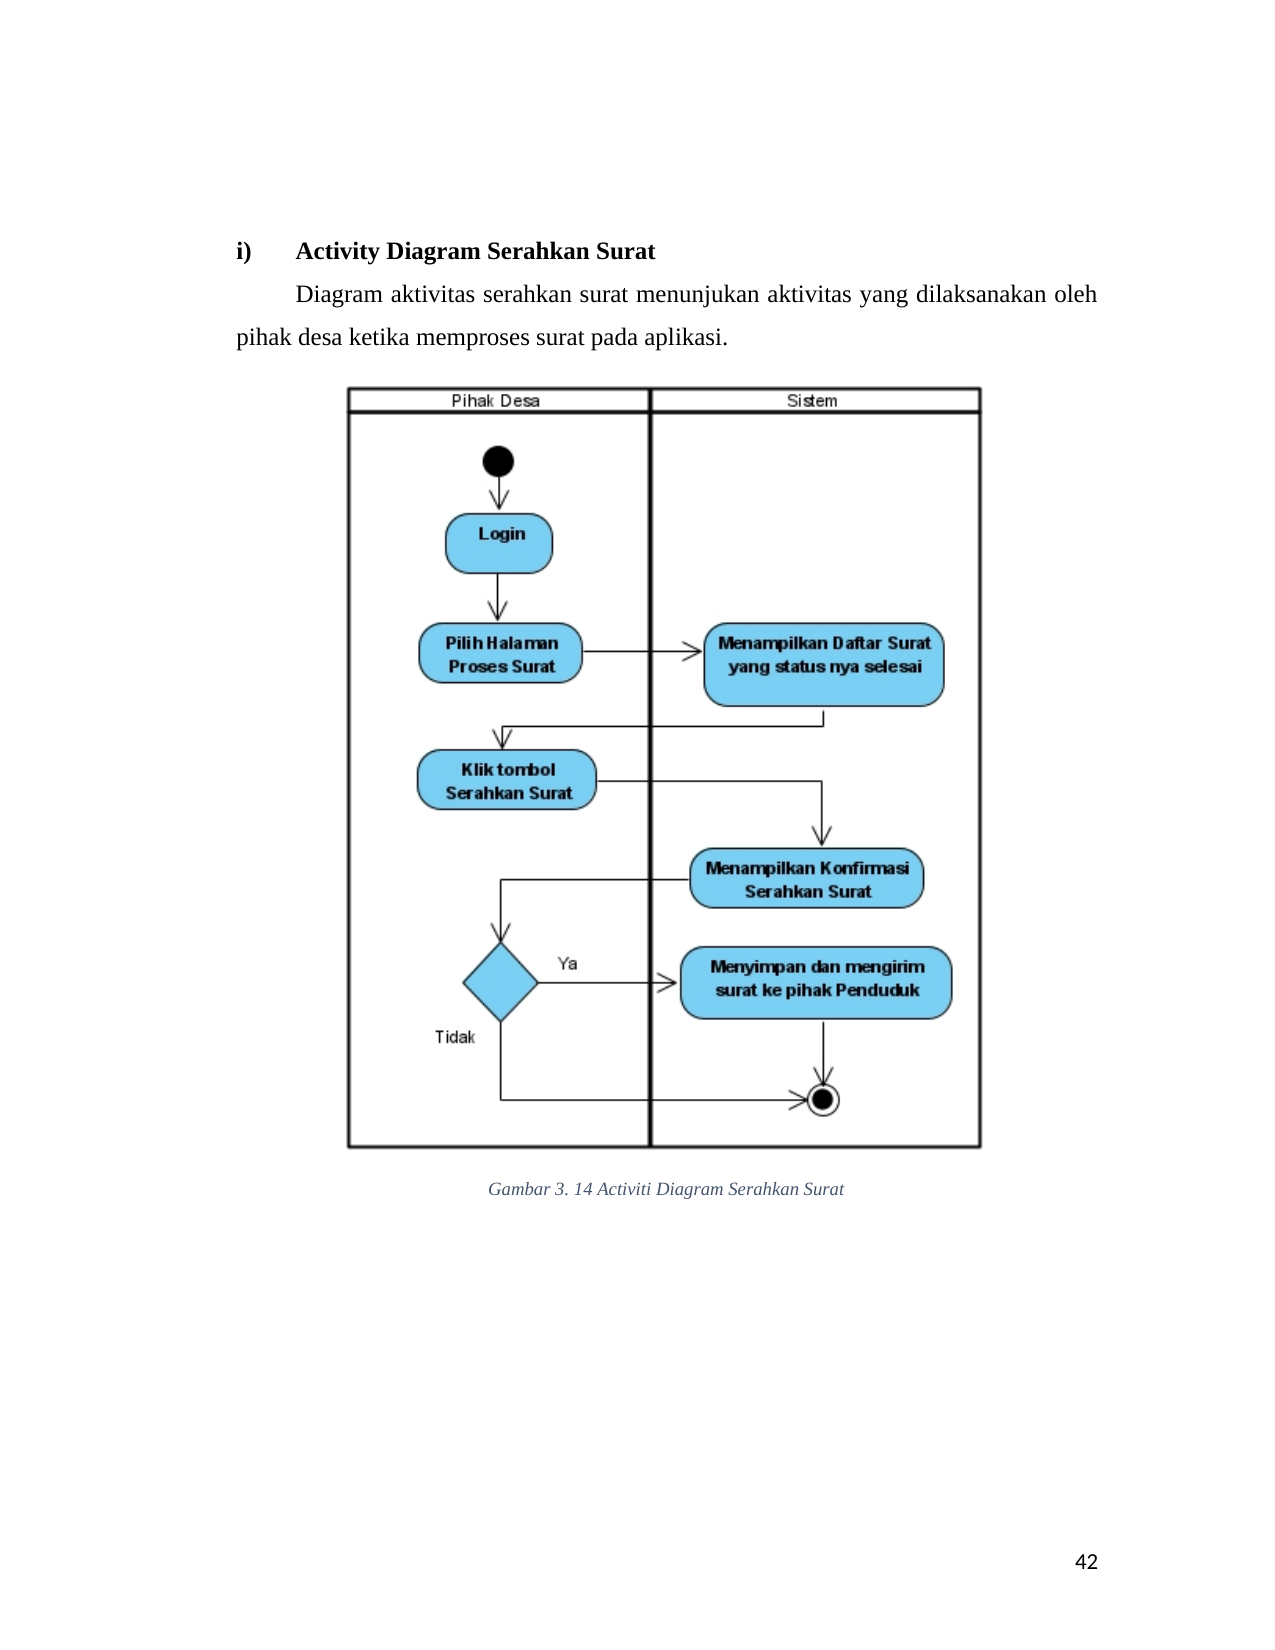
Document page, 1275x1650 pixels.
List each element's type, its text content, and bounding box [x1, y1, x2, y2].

picture [342, 382, 992, 1159]
text Diagram aktivitas serahkan surat menunjukan aktivitas yang dilaksanakan oleh pihak desa ketika memproses surat pada aplikasi. [236, 279, 1098, 351]
list Activity Diagram Serahkan Surat [236, 236, 1098, 265]
text Gambar 3. 14 Activiti Diagram Serahkan Surat [236, 1177, 1098, 1199]
